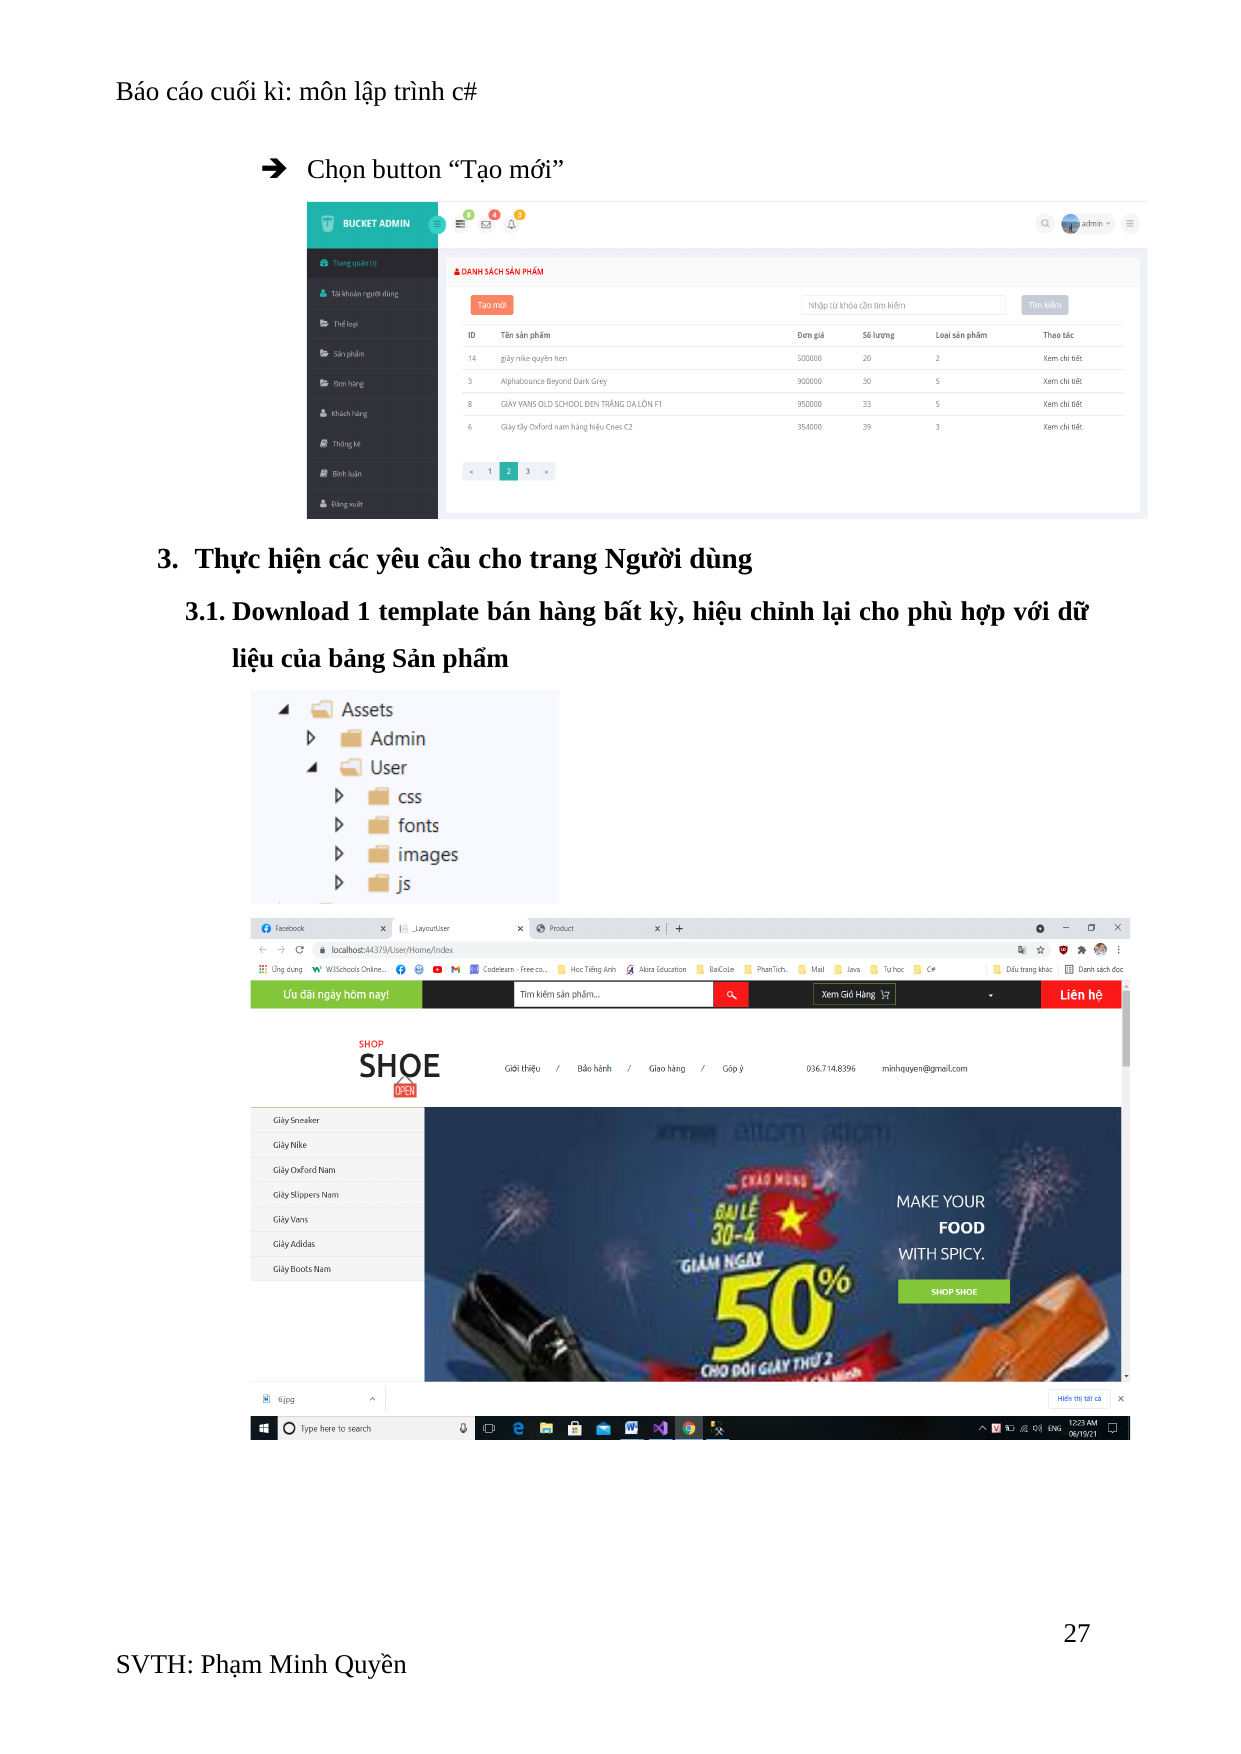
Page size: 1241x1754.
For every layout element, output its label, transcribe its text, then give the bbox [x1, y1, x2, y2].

picture [250, 918, 1131, 1440]
picture [306, 199, 1148, 519]
list Chọn button “Tạo mới” [260, 153, 1090, 184]
subtitle Thực hiện các yêu cầu cho trang Người dùng [157, 541, 1090, 574]
picture [250, 690, 560, 904]
subtitle Download 1 template bán hàng bất kỳ, hiệu chỉnh lại cho phù hợp với dữ liệu của bảng Sản phẩm [185, 595, 1090, 673]
